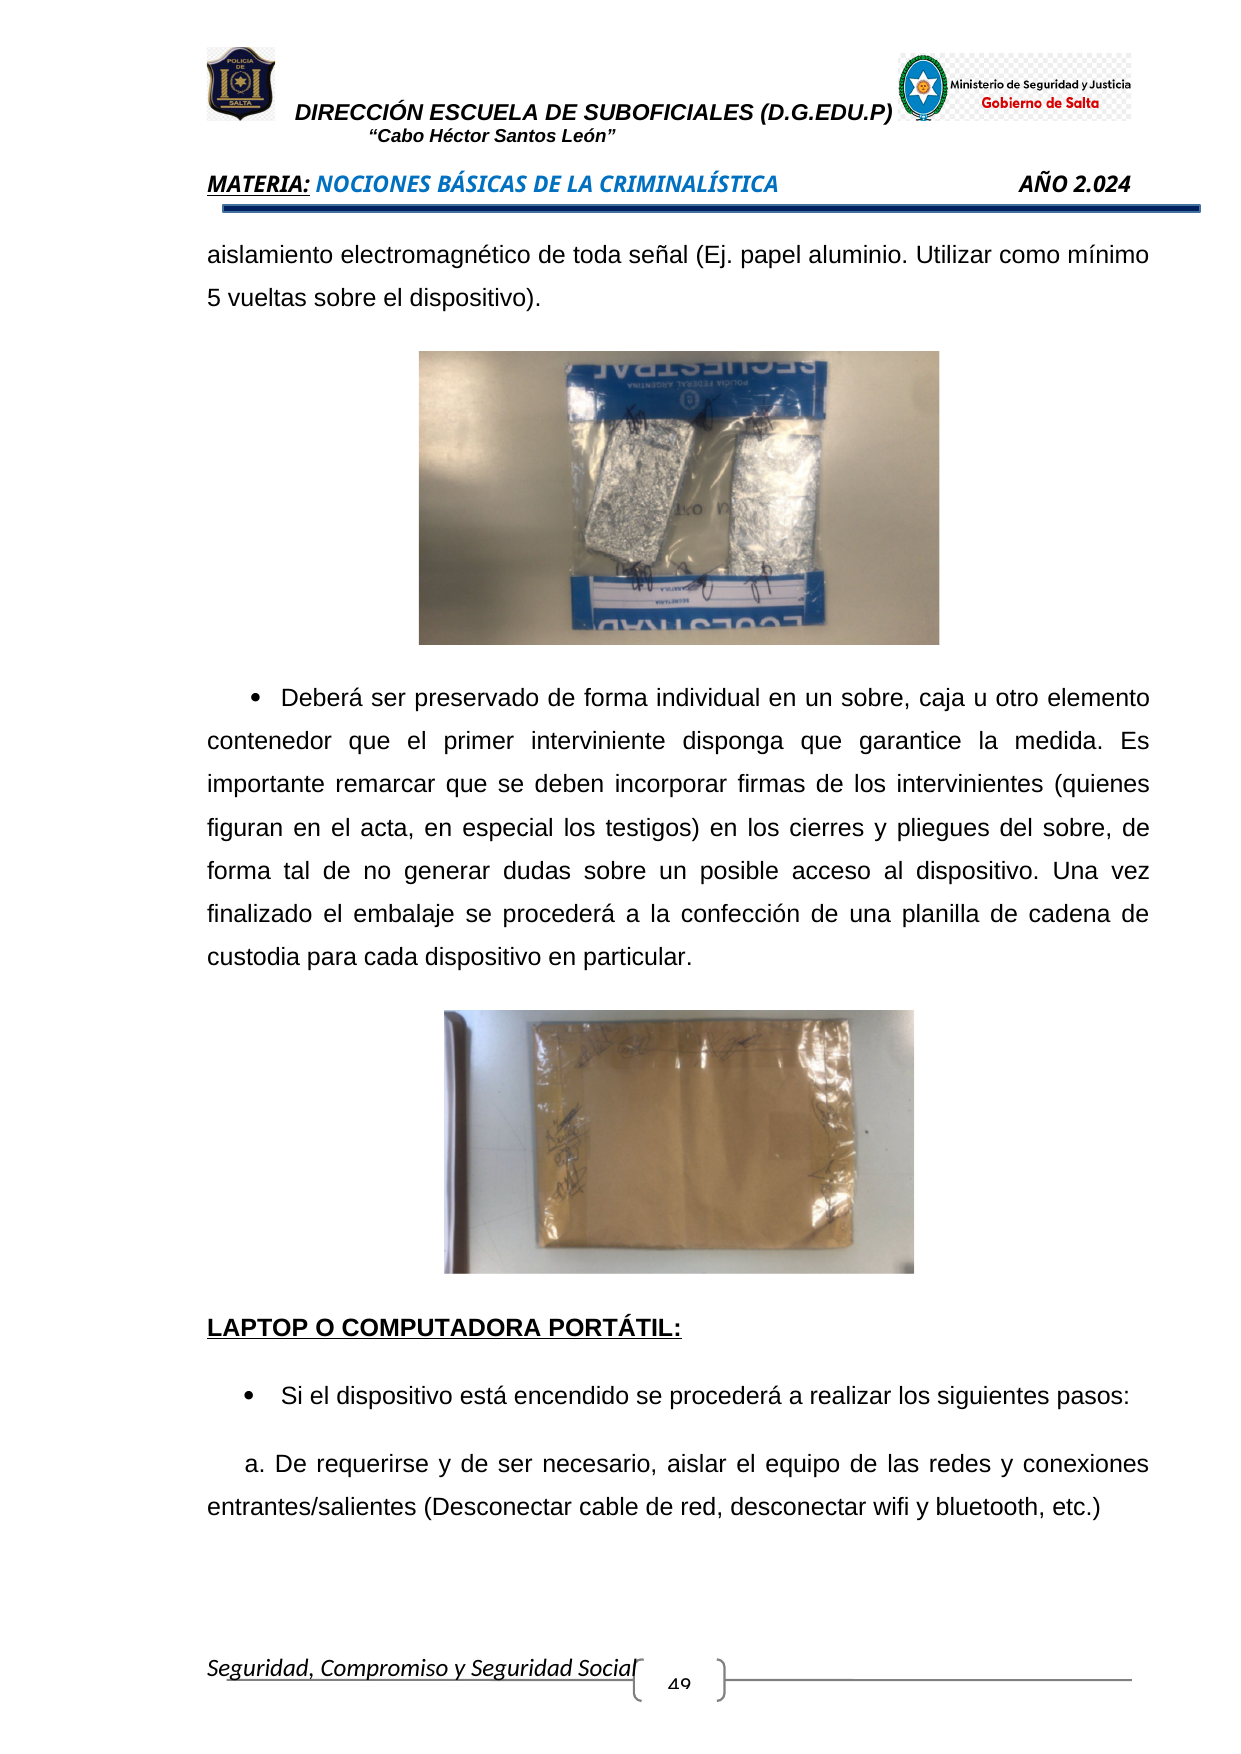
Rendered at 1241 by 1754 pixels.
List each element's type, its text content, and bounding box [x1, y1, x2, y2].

picture [418, 351, 940, 645]
picture [206, 47, 276, 121]
text a. De requerirse y de ser necesario, aislar el equipo de las redes y conexiones entrantes/salientes (Desconectar cable de red, desconectar wifi y bluetooth, etc.) [207, 1449, 1152, 1521]
picture [444, 1010, 915, 1274]
picture [898, 53, 1132, 121]
text LAPTOP O COMPUTADORA PORTÁTIL: [207, 1313, 1152, 1342]
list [207, 240, 1152, 312]
list Deberá ser preservado de forma individual en un sobre, caja u otro elemento contenedor que el primer interviniente disponga que garantice la medida. Es importante remarcar que se deben incorporar firmas de los intervinientes (quienes figuran en el acta, en especial los testigos) en los cierres y pliegues del sobre, de forma tal de no generar dudas sobre un posible acceso al dispositivo. Una vez finalizado el embalaje se procederá a la confección de una planilla de cadena de custodia para cada dispositivo en particular. [207, 683, 1152, 971]
list Si el dispositivo está encendido se procederá a realizar los siguientes pasos: [207, 1381, 1152, 1410]
